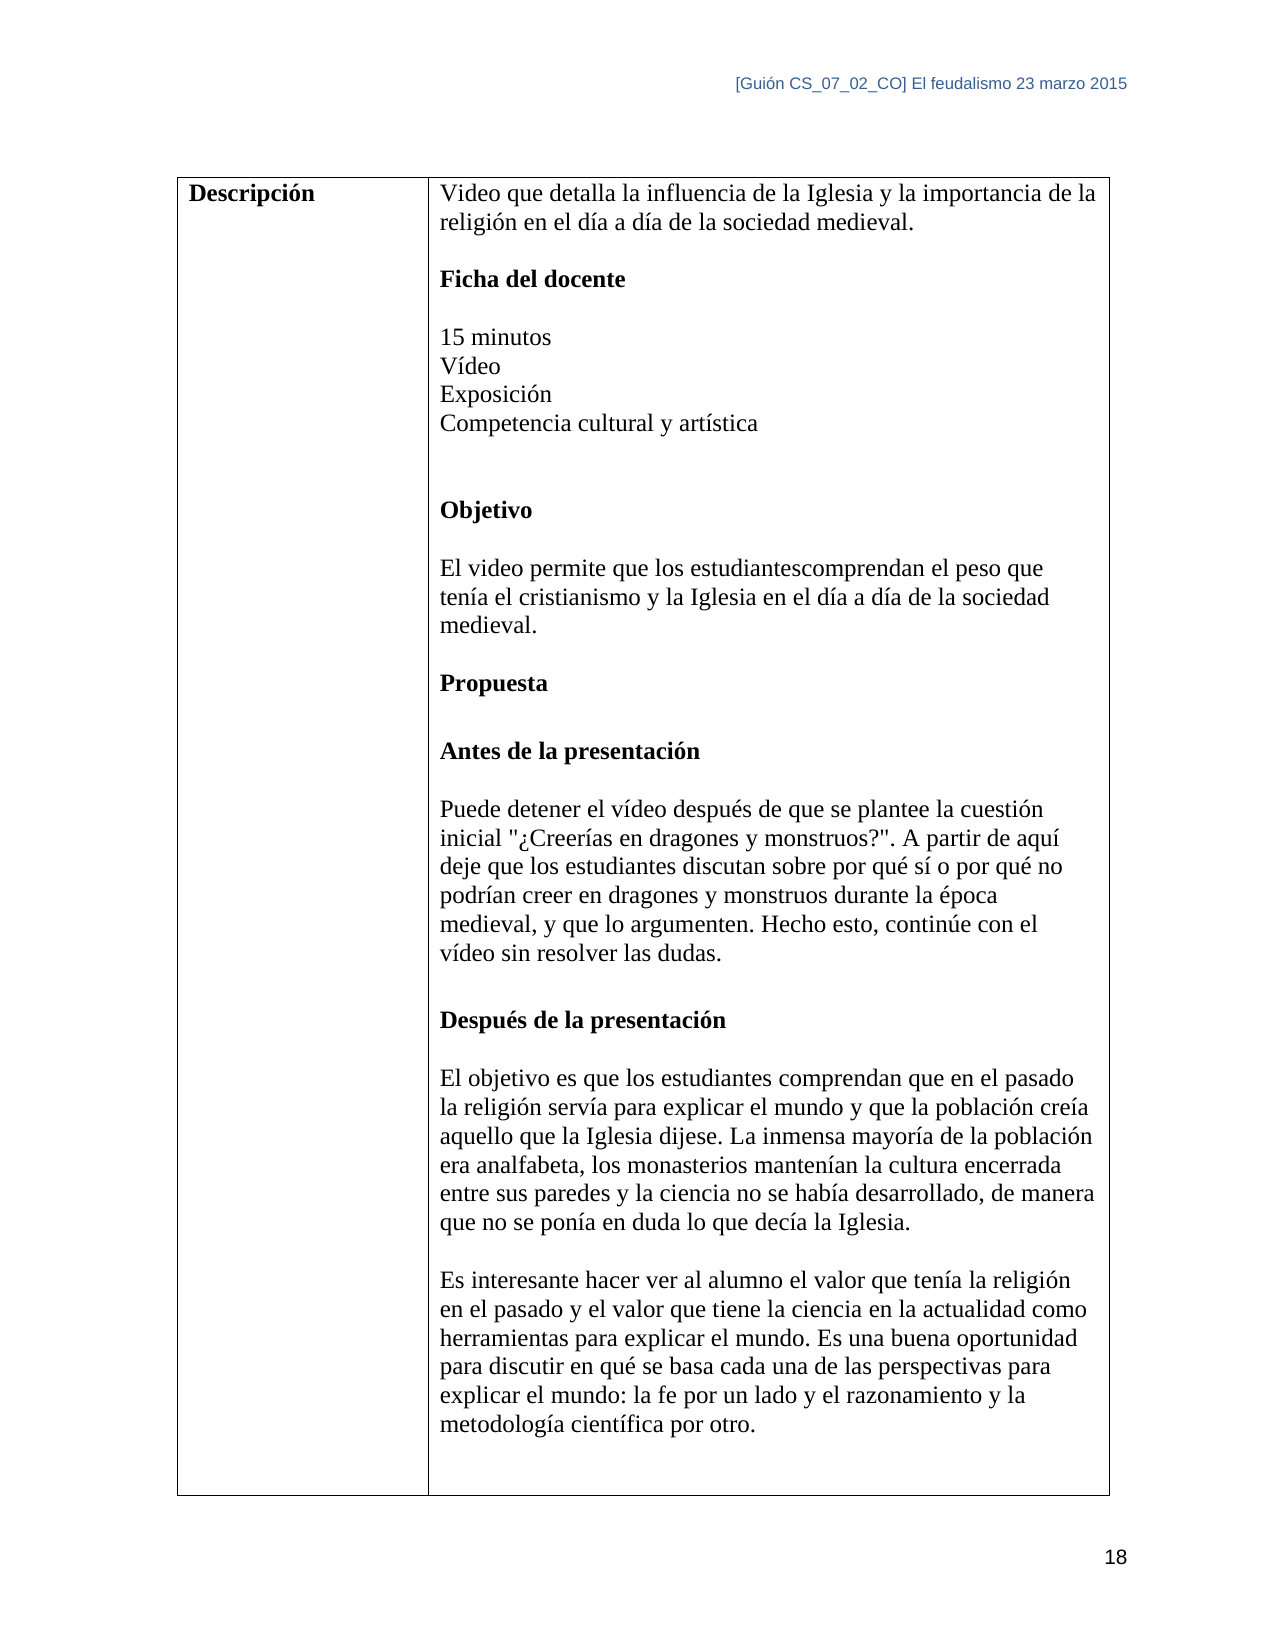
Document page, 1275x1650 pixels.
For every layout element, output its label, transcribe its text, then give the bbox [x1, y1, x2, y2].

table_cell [429, 178, 1109, 1495]
table_cell Descripción [178, 178, 428, 1495]
